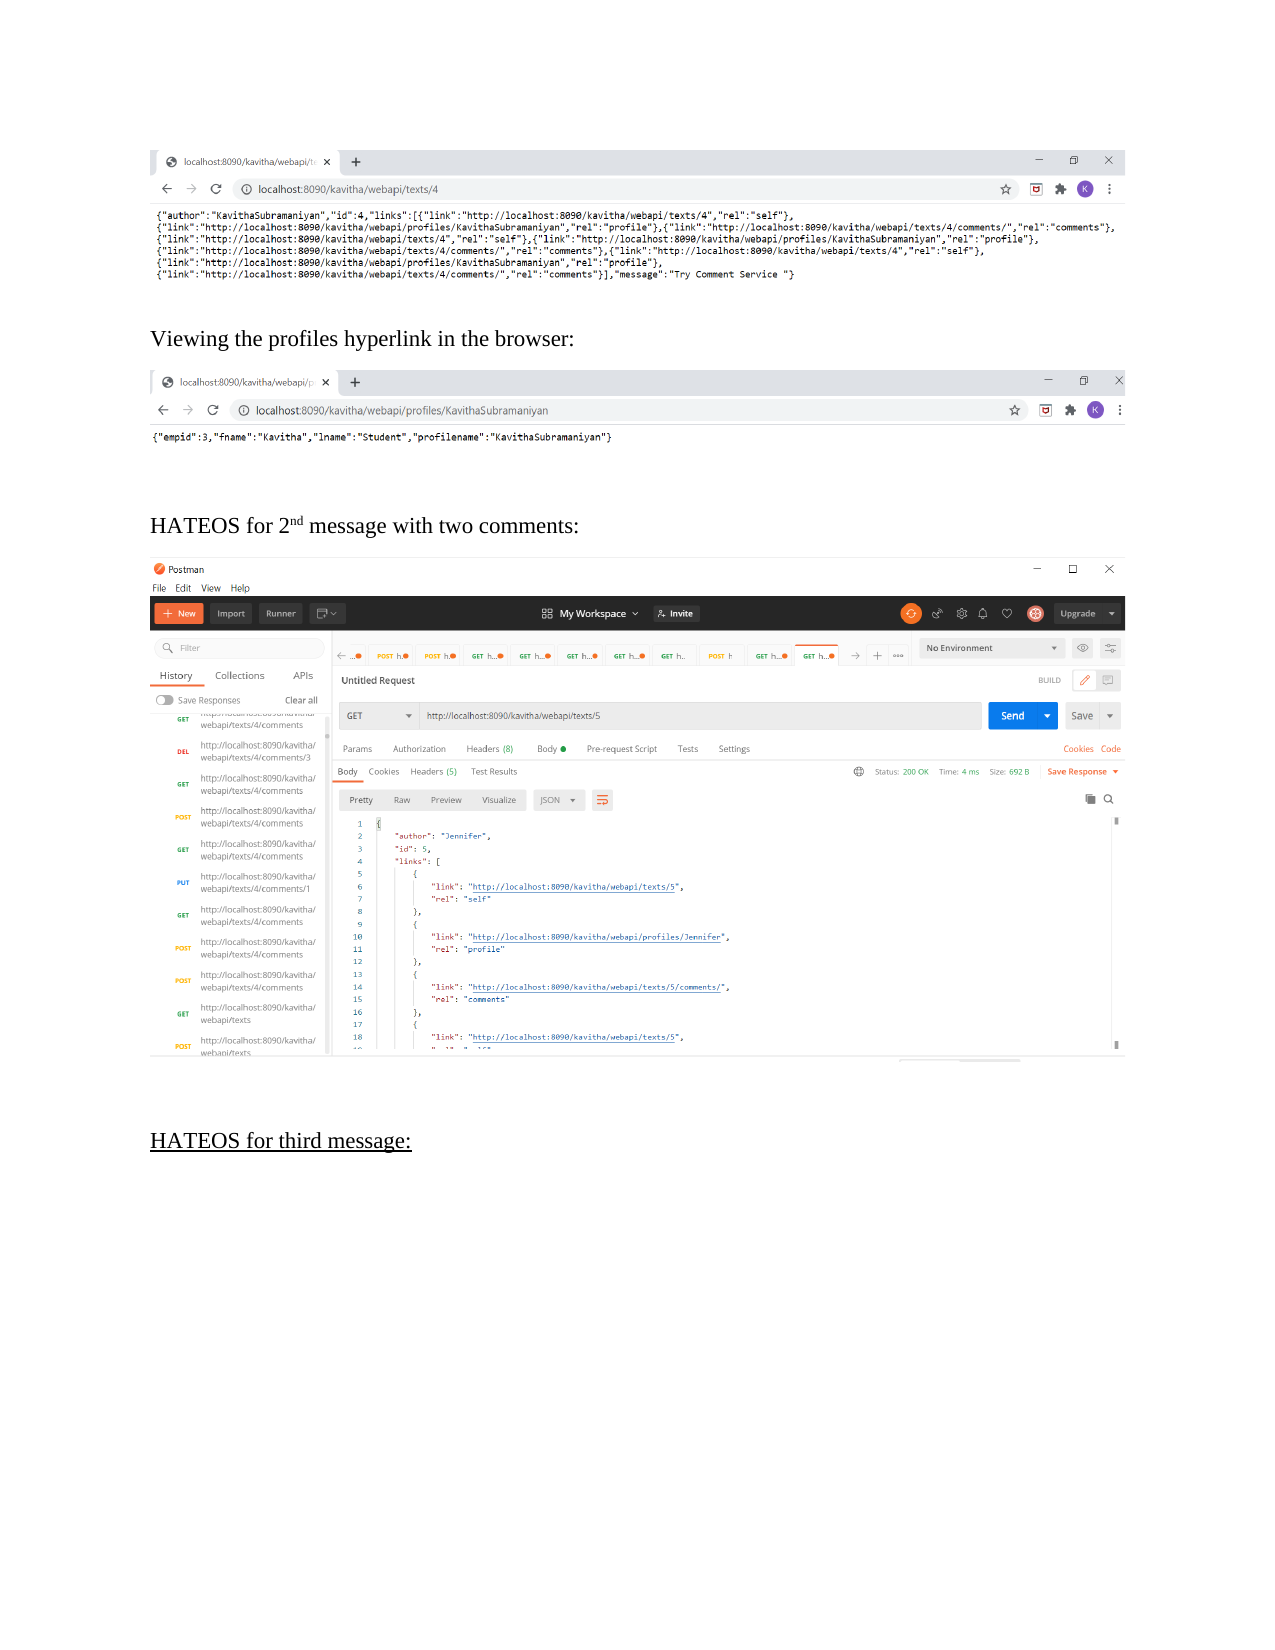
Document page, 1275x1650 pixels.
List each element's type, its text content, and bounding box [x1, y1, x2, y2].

picture [150, 370, 1125, 447]
text HATEOS for 2nd message with two comments: [150, 512, 1125, 539]
text Viewing the profiles hyperlink in the browser: [150, 325, 1125, 351]
picture [150, 150, 1125, 306]
text HATEOS for third message: [150, 1128, 1125, 1154]
picture [150, 557, 1125, 1062]
